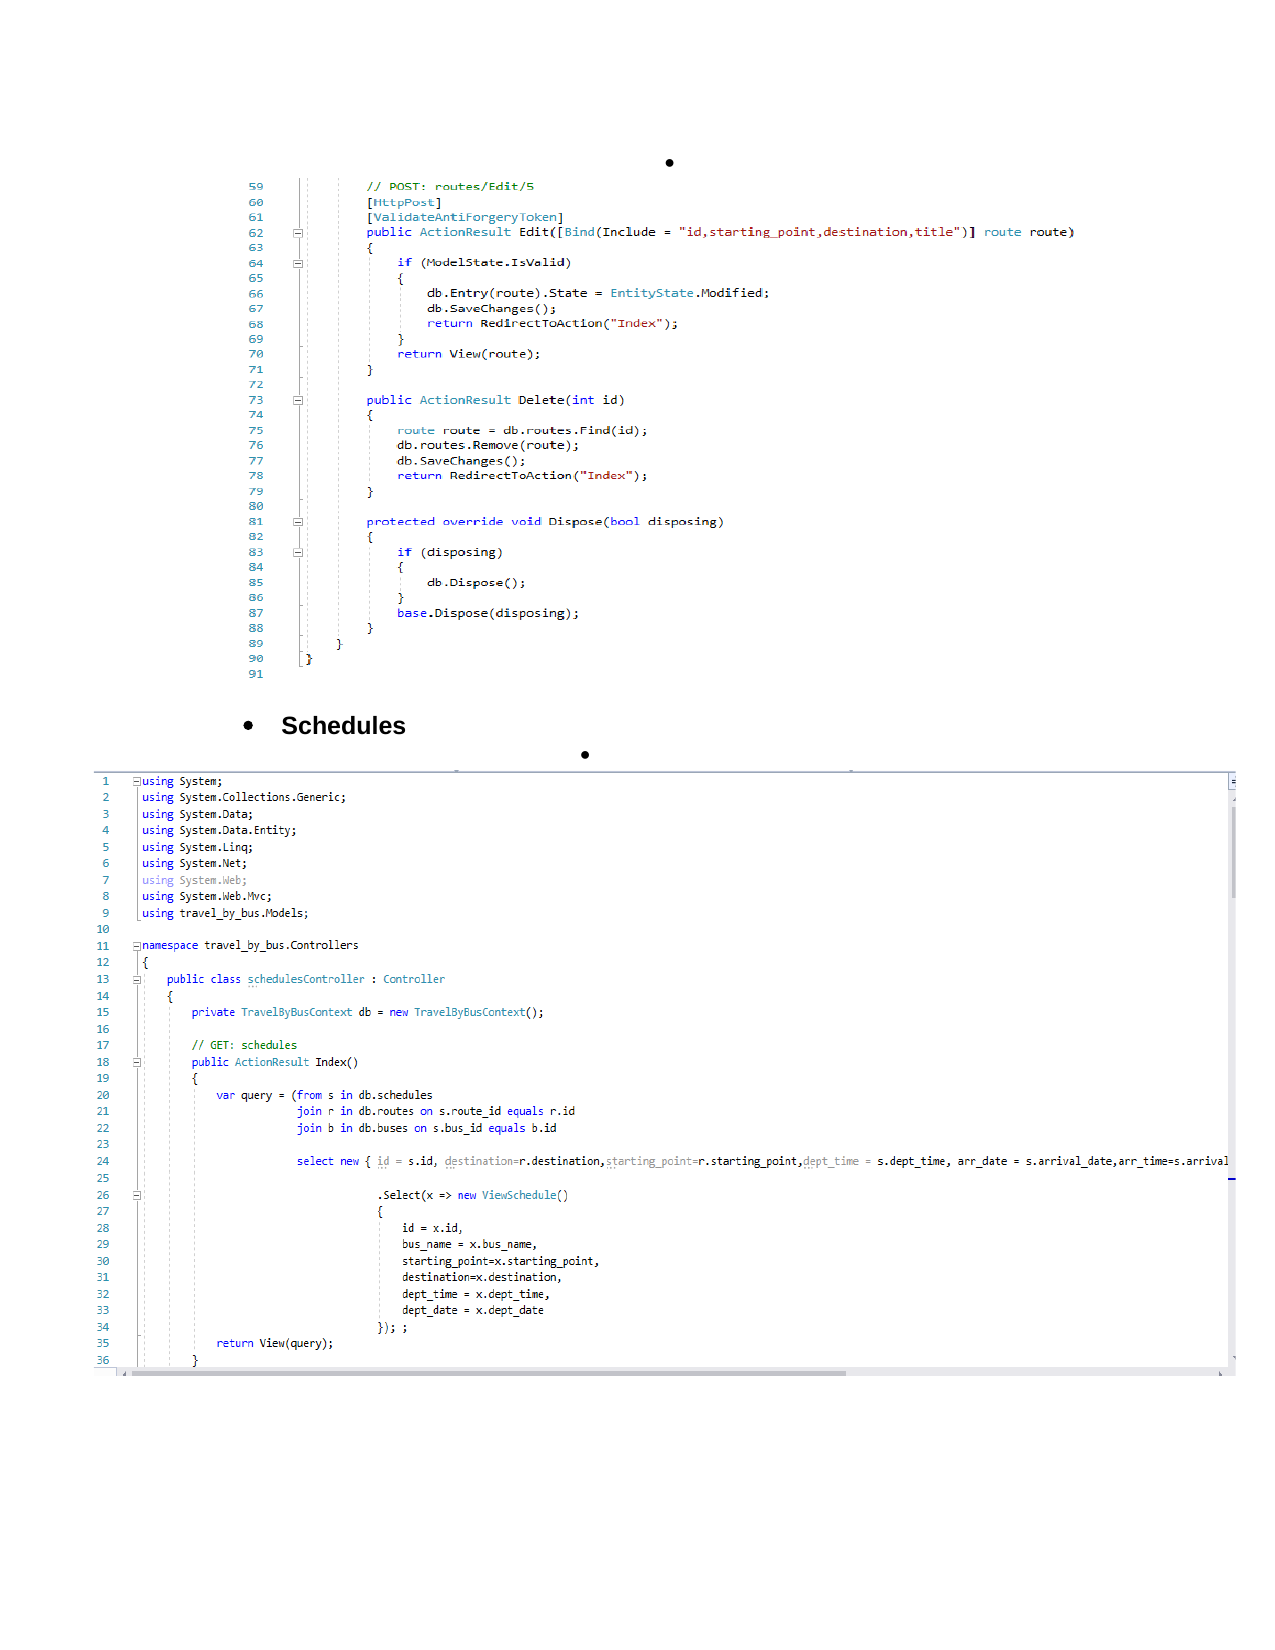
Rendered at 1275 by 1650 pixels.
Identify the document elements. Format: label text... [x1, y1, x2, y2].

picture [93, 770, 1236, 1376]
subtitle Schedules [244, 711, 1125, 739]
picture [243, 178, 1139, 692]
